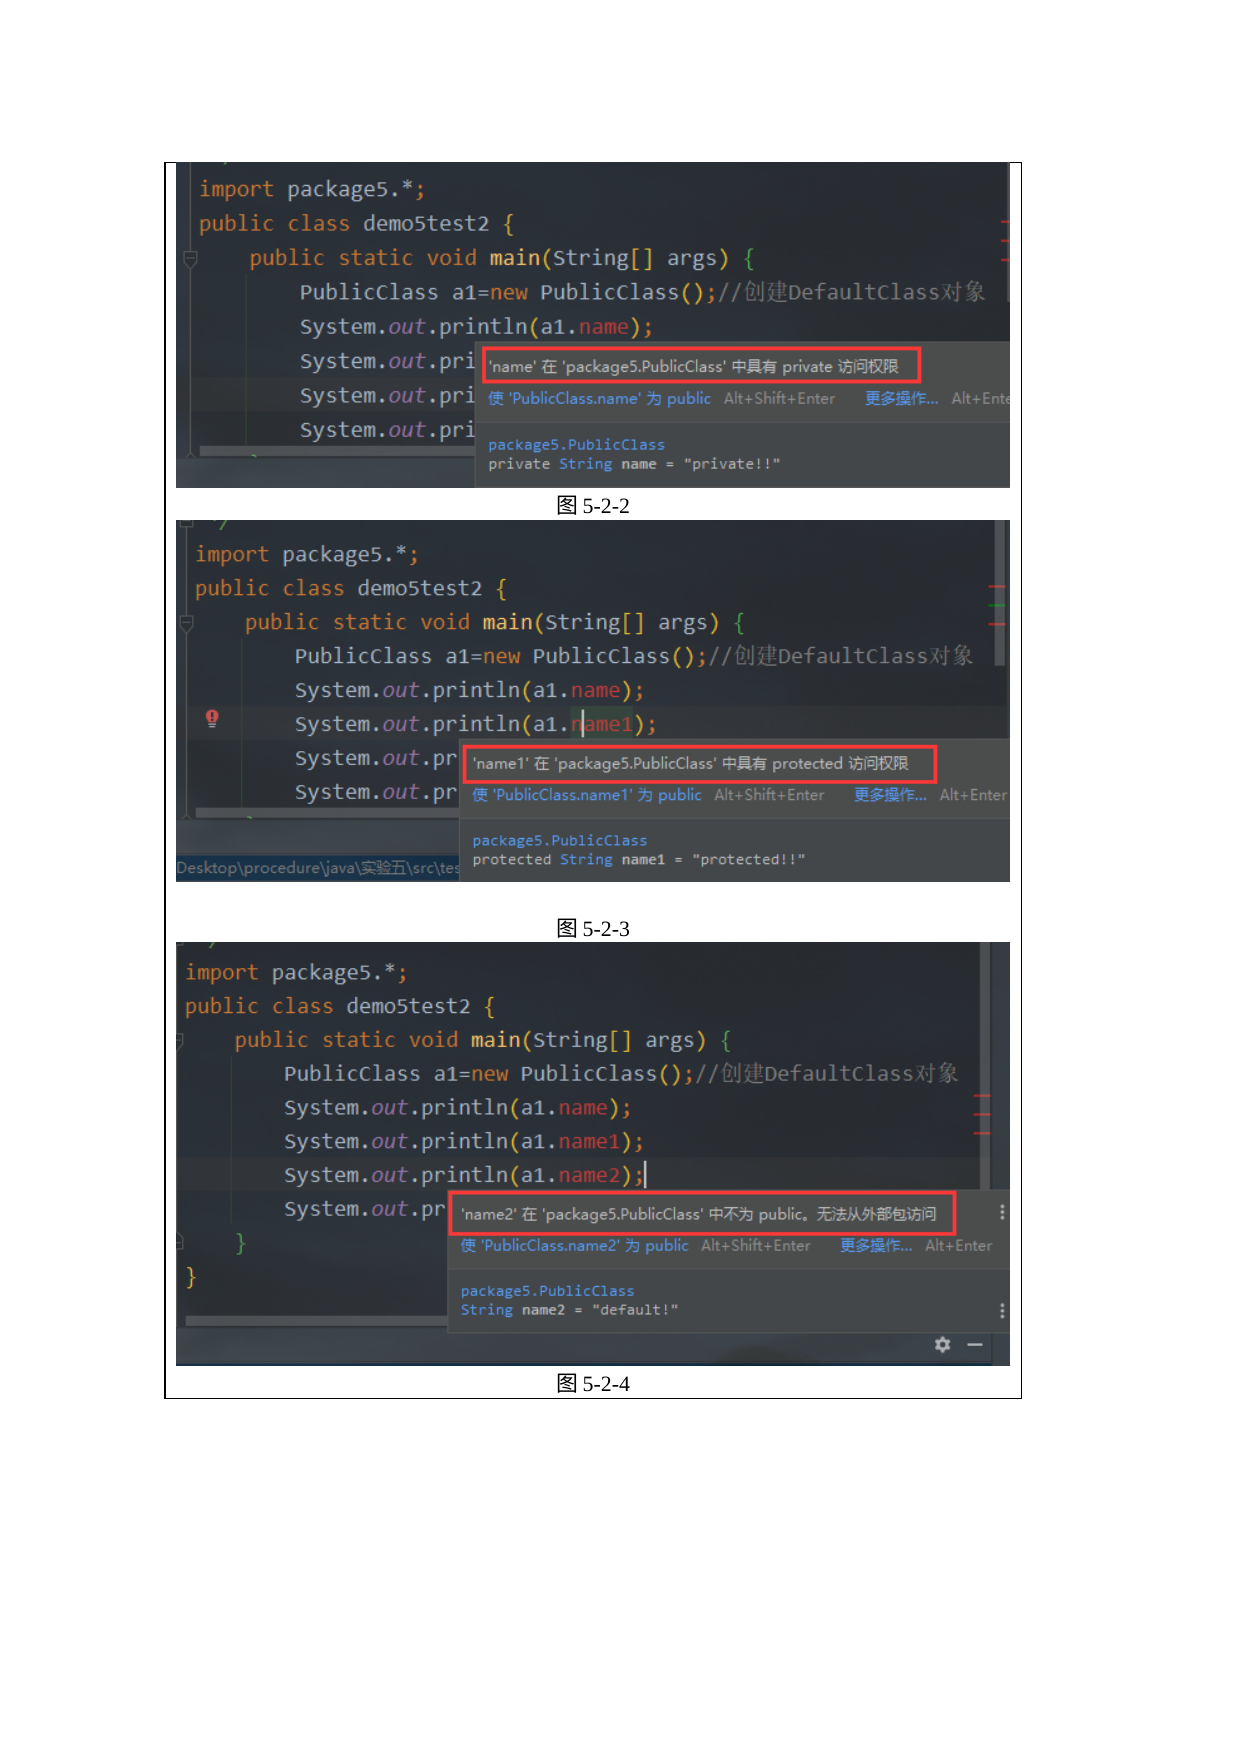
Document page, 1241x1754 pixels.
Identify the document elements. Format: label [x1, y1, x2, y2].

table_header [166, 163, 1021, 1398]
picture [176, 520, 1010, 882]
picture [176, 942, 1010, 1366]
picture [176, 162, 1010, 488]
